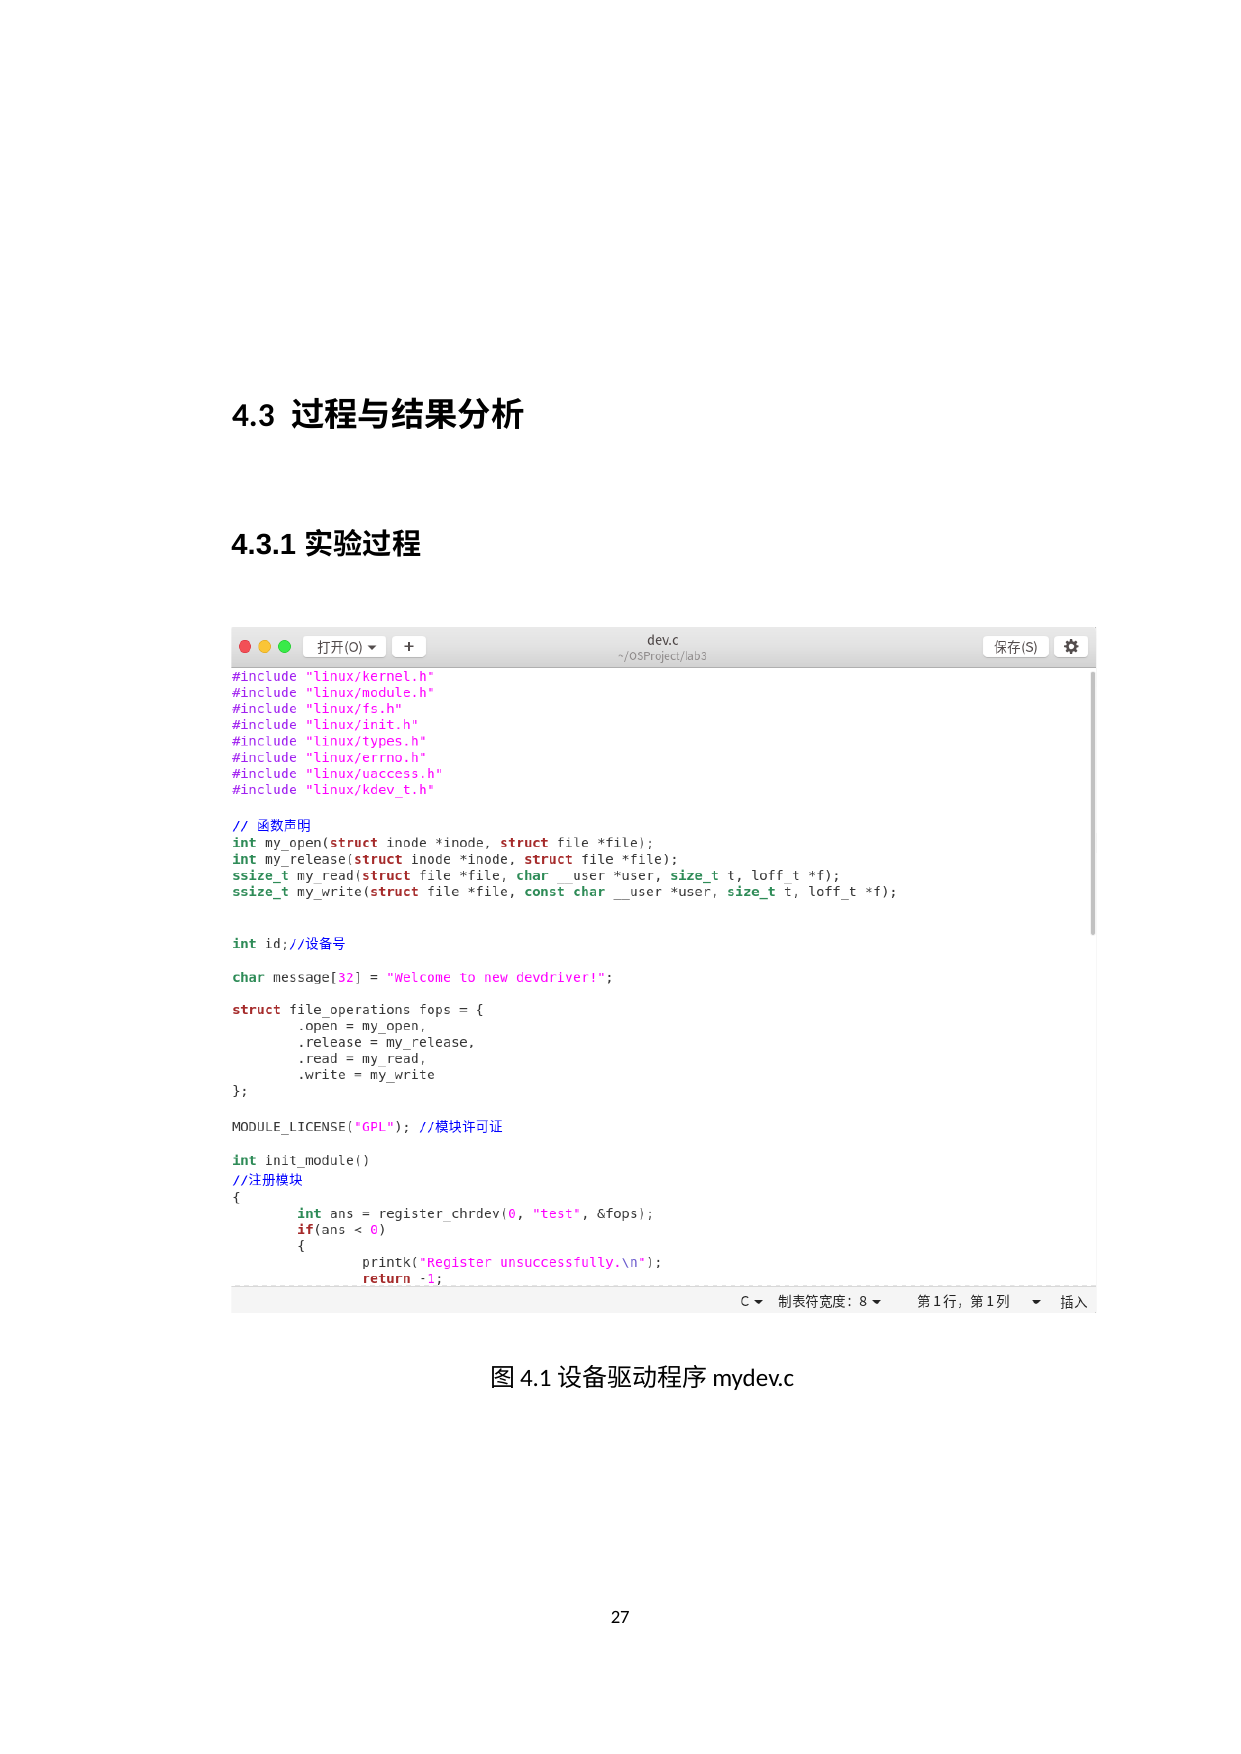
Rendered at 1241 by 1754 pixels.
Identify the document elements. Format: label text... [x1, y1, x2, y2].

subtitle 4.3.1 实验过程 [187, 509, 1053, 574]
picture [231, 627, 1097, 1313]
text 图4.1 设备驱动程序mydev.c [187, 1343, 1053, 1408]
subtitle 过程与结果分析 [232, 380, 1053, 445]
